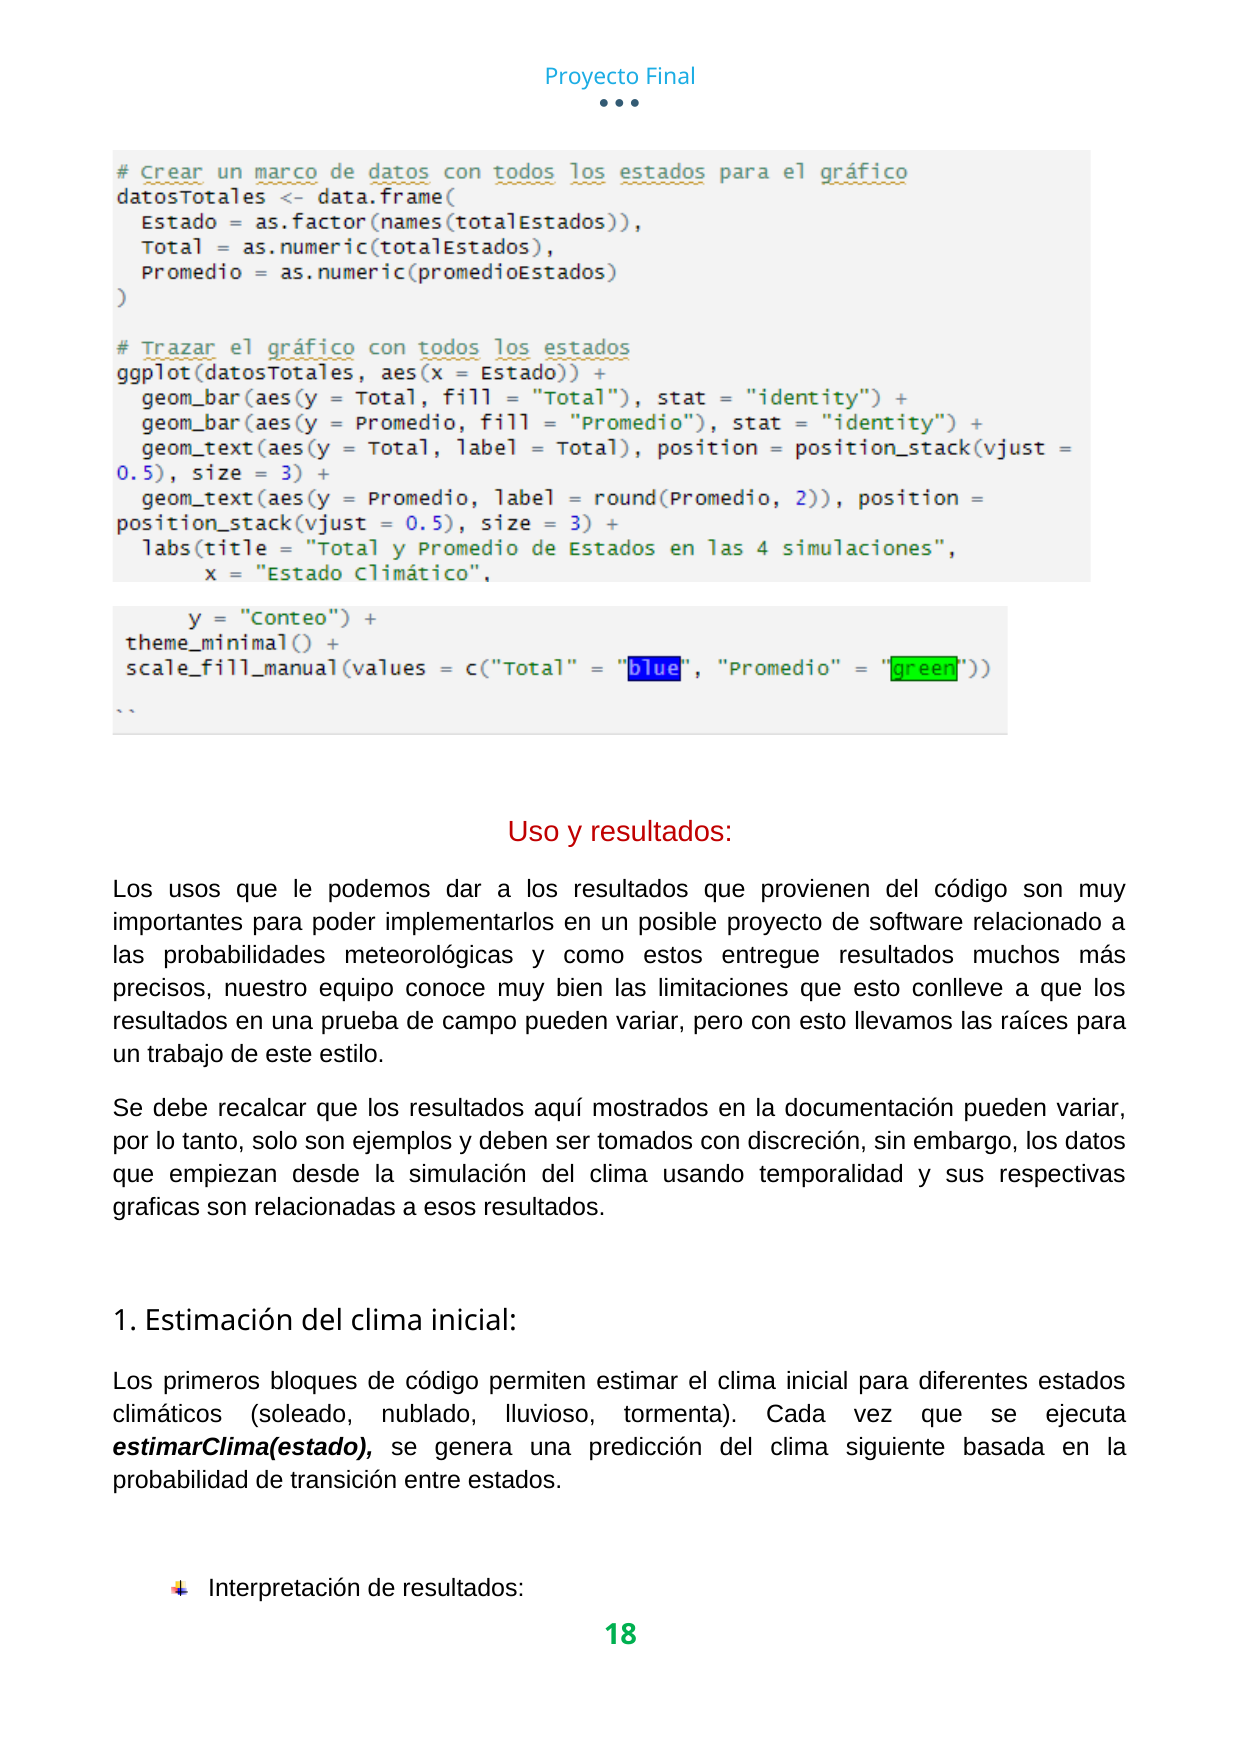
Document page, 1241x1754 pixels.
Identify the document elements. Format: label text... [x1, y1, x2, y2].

picture [112, 606, 1008, 735]
picture [171, 1579, 188, 1596]
list Interpretación de resultados: [170, 1573, 1128, 1601]
text Se debe recalcar que los resultados aquí mostrados en la documentación pueden variar, por lo tanto, solo son ejemplos y deben ser tomados con discreción, sin embargo, los datos que empiezan desde la simulación del clima usando temporalidad y sus respectivas graficas son relacionadas a esos resultados. [112, 1093, 1128, 1220]
picture [112, 150, 1091, 582]
text Los primeros bloques de código permiten estimar el clima inicial para diferentes estados climáticos (soleado, nublado, lluvioso, tormenta). Cada vez que se ejecuta estimarClima(estado), se genera una predicción del clima siguiente basada en la probabilidad de transición entre estados. [112, 1366, 1128, 1494]
text Los usos que le podemos dar a los resultados que provienen del código son muy importantes para poder implementarlos en un posible proyecto de software relacionado a las probabilidades meteorológicas y como estos entregue resultados muchos más precisos, nuestro equipo conoce muy bien las limitaciones que esto conlleve a que los resultados en una prueba de campo pueden variar, pero con esto llevamos las raíces para un trabajo de este estilo. [112, 874, 1128, 1067]
text Uso y resultados: [112, 814, 1128, 848]
text 1. Estimación del clima inicial: [112, 1299, 1128, 1339]
